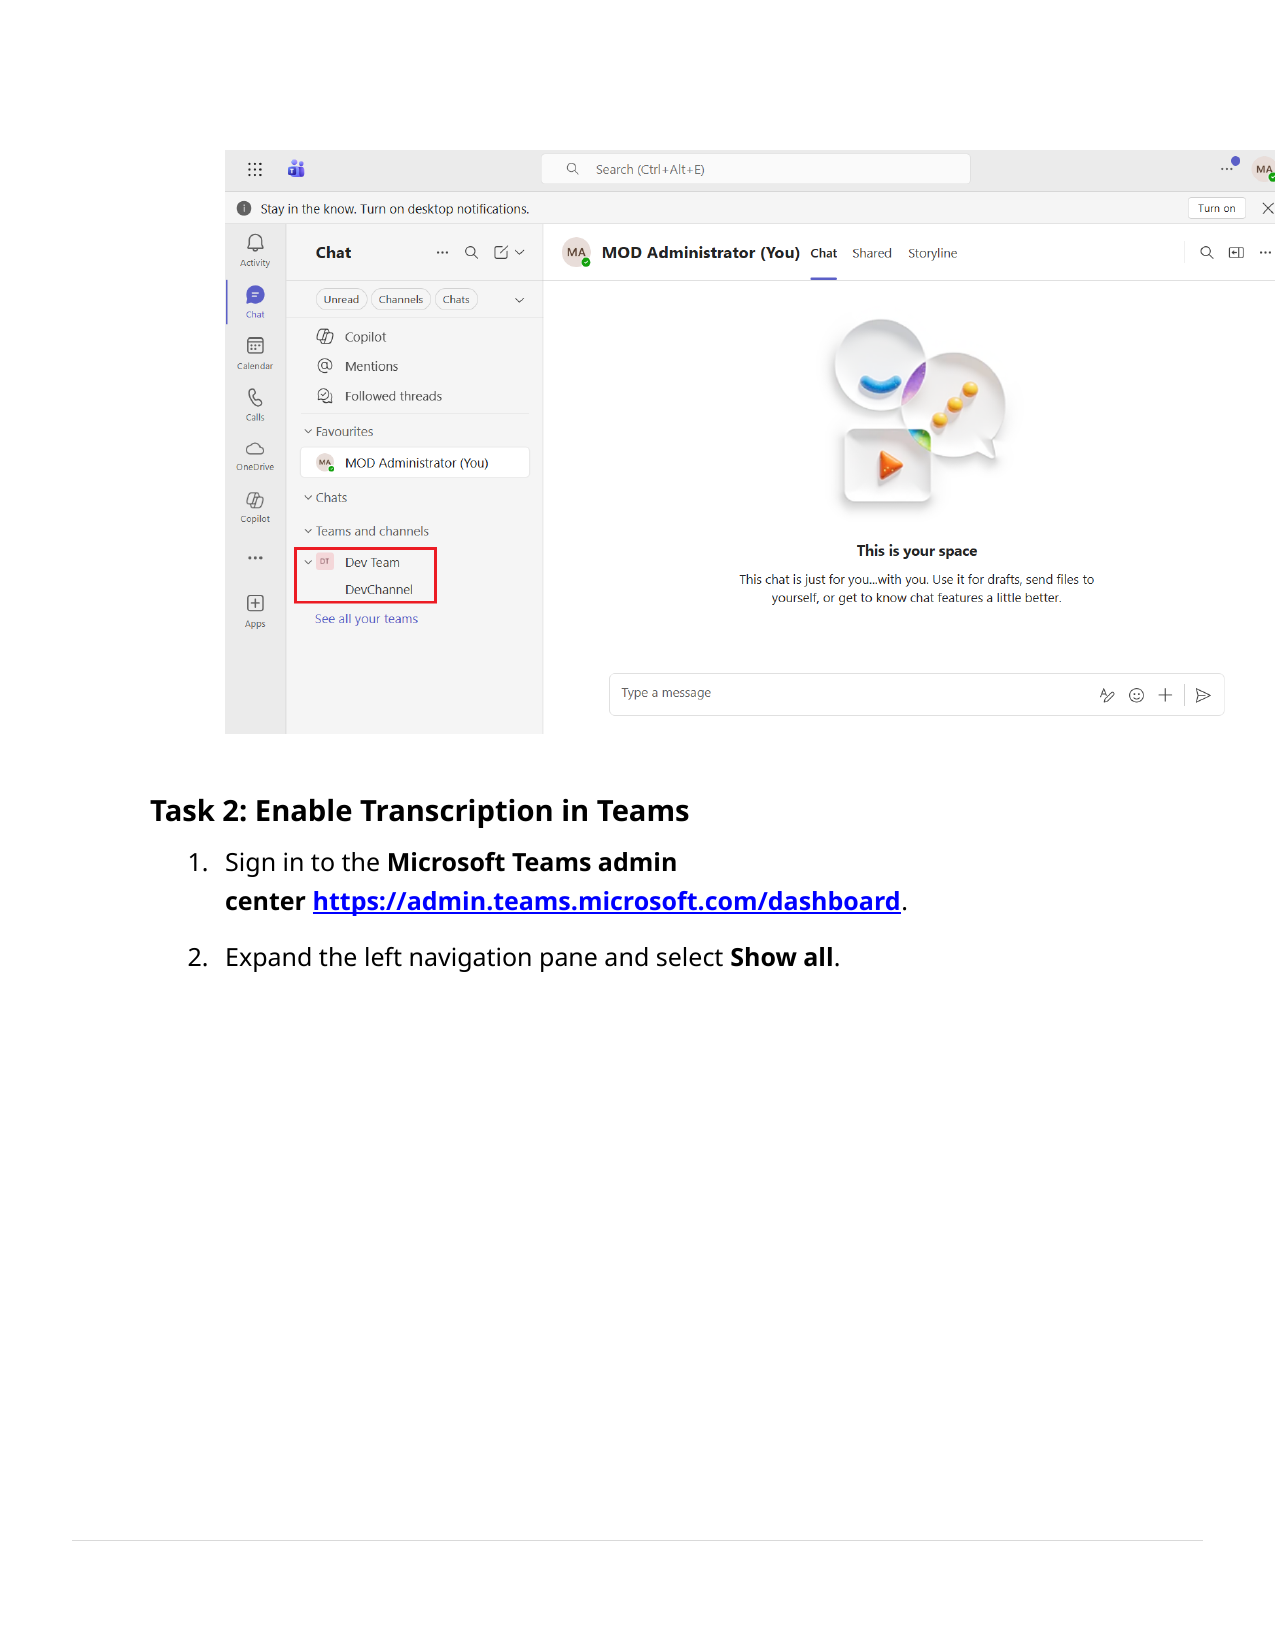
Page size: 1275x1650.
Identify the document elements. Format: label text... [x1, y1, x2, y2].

list Sign in to the Microsoft Teams admin center https://admin.teams.microsoft.com/dashboard. [187, 844, 1125, 917]
picture [225, 150, 1275, 734]
list Expand the left navigation pane and select Show all. [187, 939, 1125, 973]
text Task 2: Enable Transcription in Teams [150, 790, 1125, 830]
